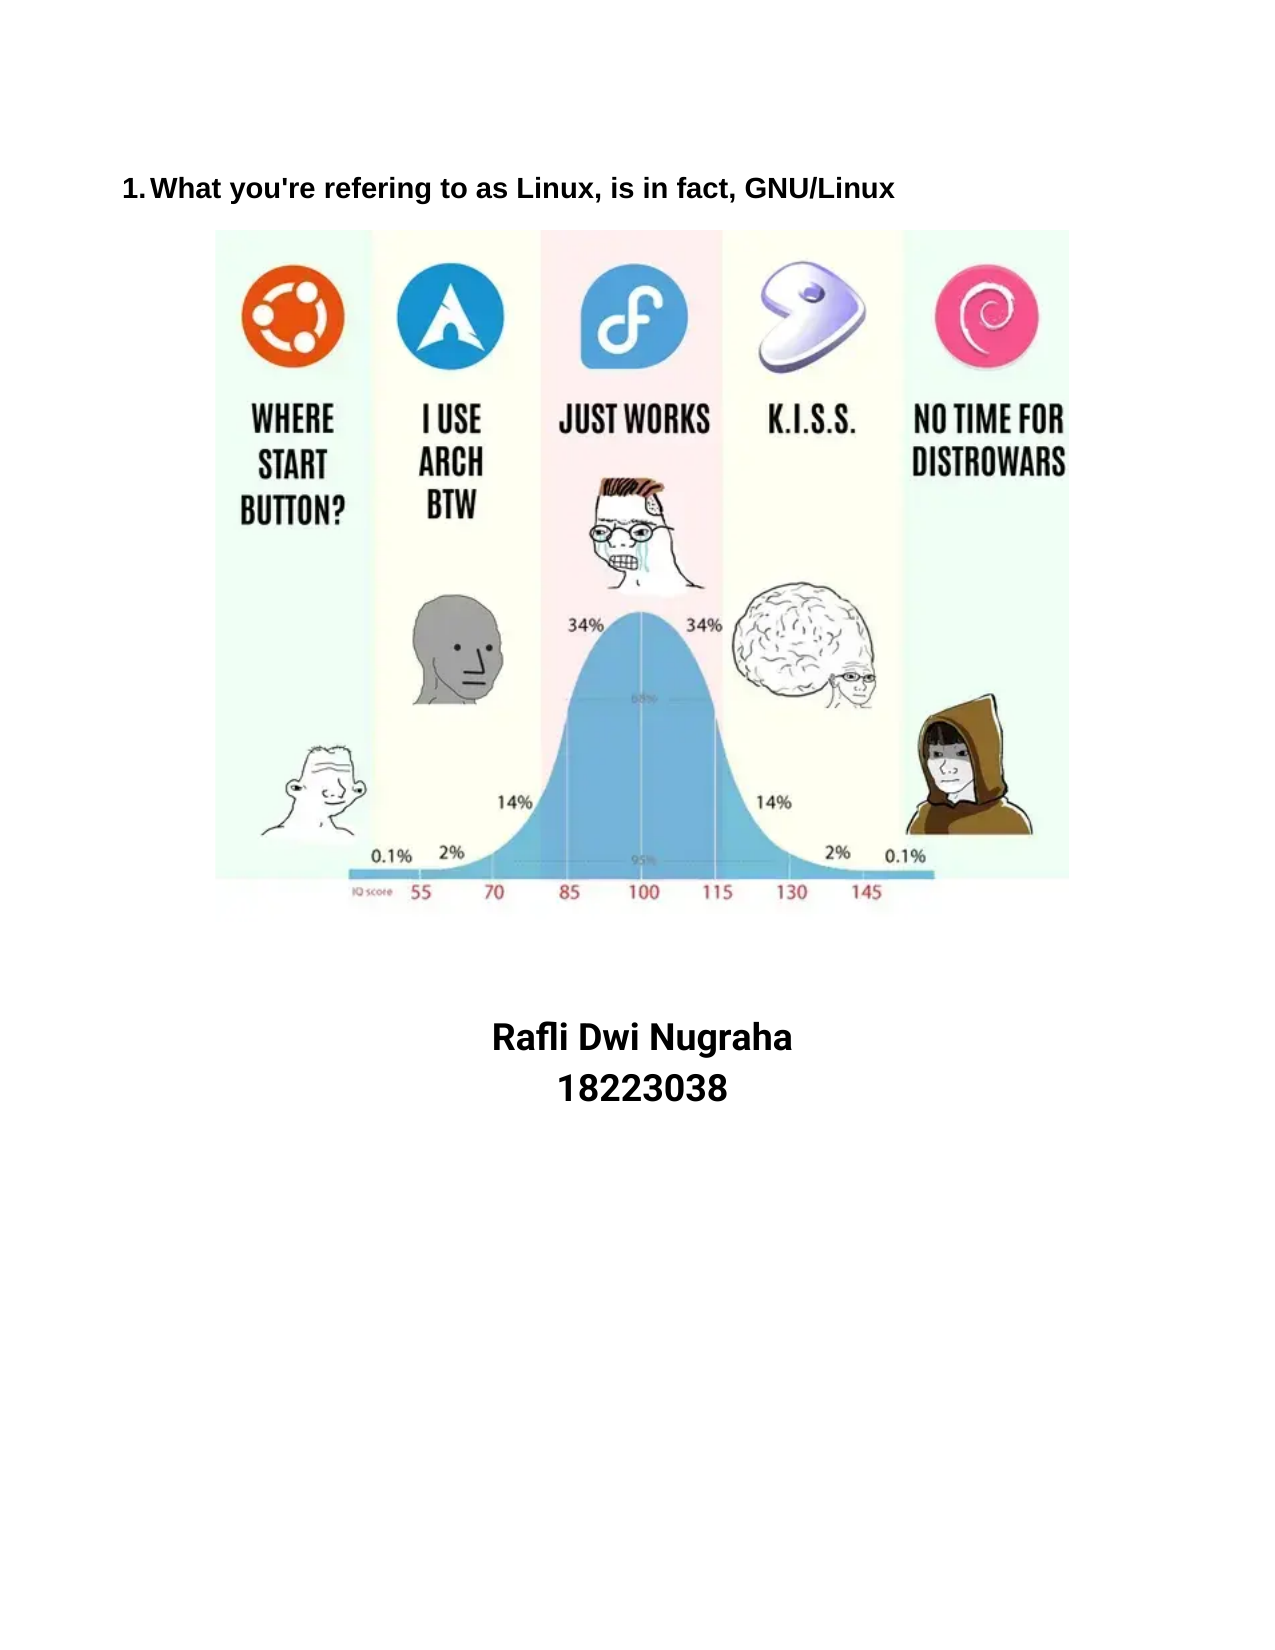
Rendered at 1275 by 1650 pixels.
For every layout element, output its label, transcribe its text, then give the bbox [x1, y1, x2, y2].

text 18223038 [159, 1066, 1125, 1110]
picture [215, 230, 1070, 922]
subtitle What you're refering to as Linux, is in fact, GNU/Linux [122, 171, 1125, 204]
text Rafli Dwi Nugraha [159, 1016, 1125, 1060]
